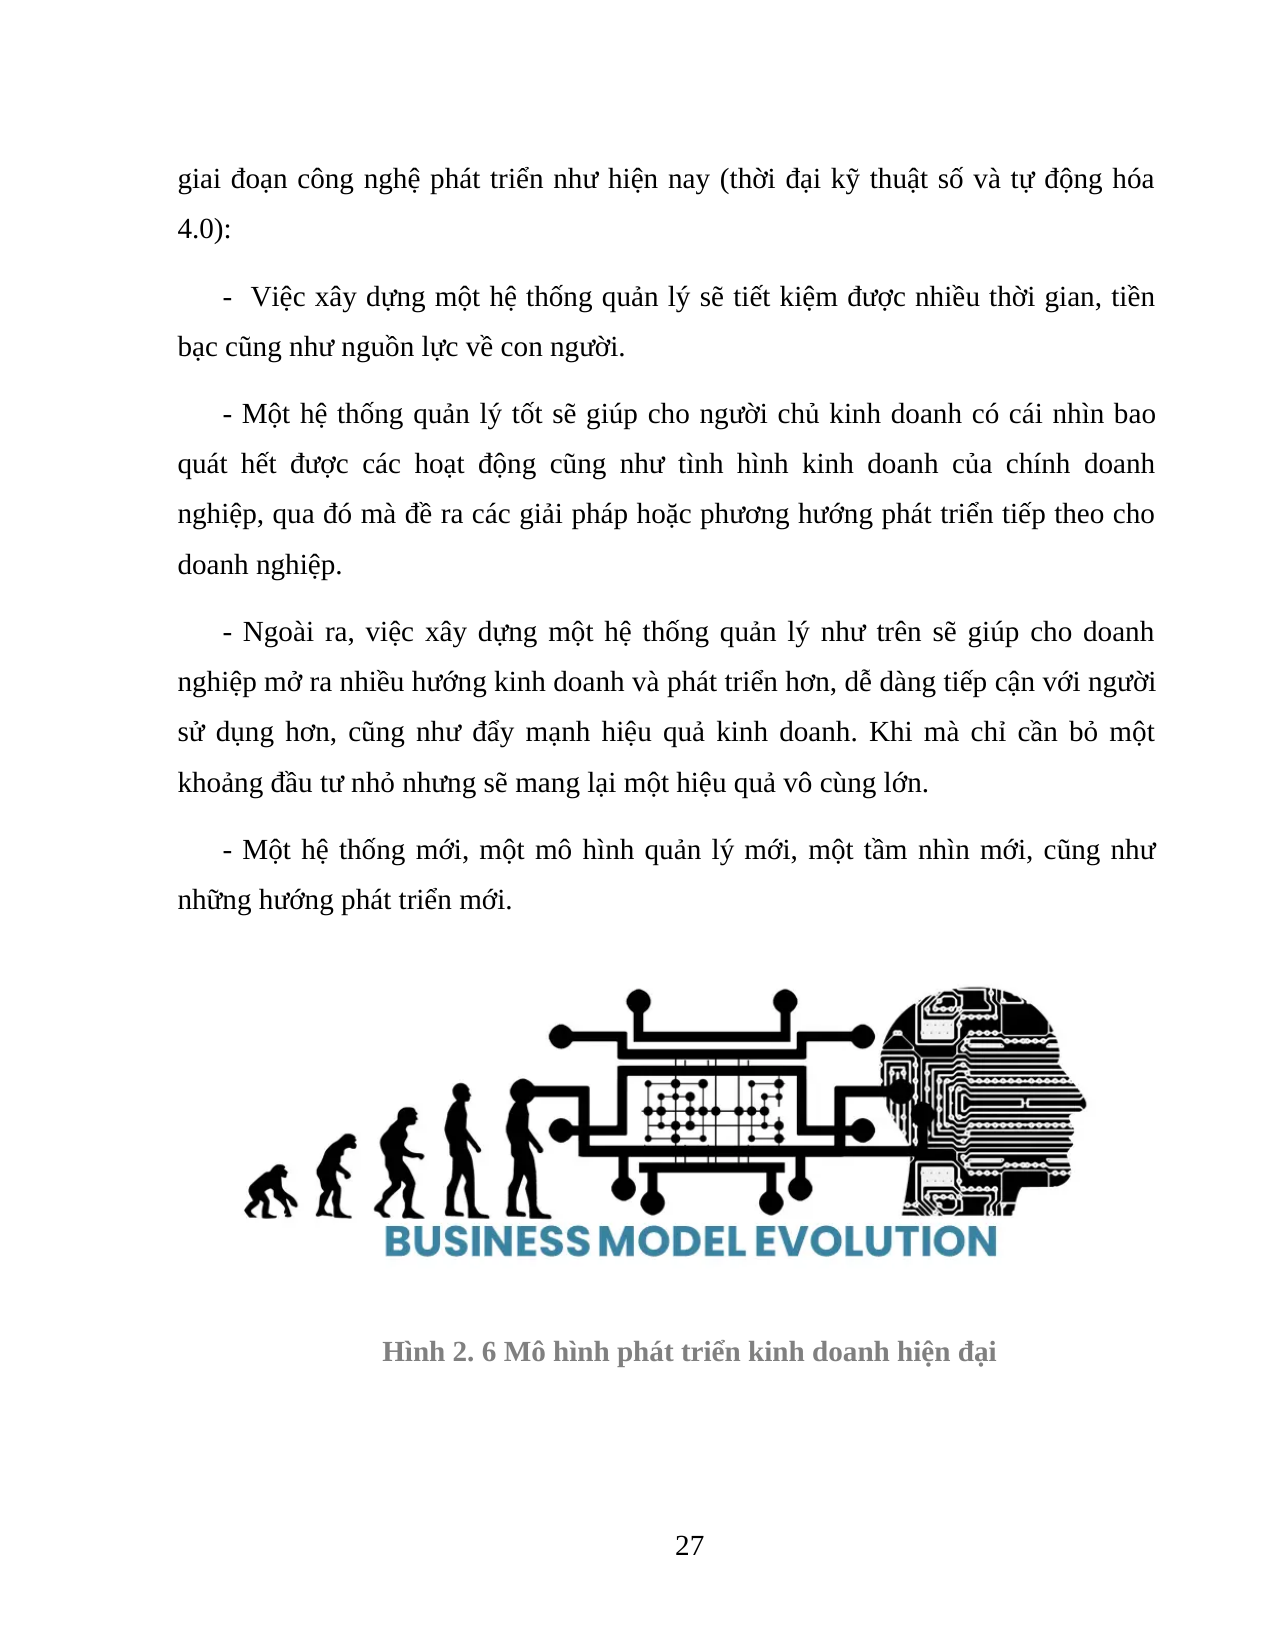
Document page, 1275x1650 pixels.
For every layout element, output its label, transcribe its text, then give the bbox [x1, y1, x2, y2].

picture [208, 949, 1126, 1301]
text - Một hệ thống mới, một mô hình quản lý mới, một tầm nhìn mới, cũng như những hướng phát triển mới. [177, 832, 1157, 916]
text - Ngoài ra, việc xây dựng một hệ thống quản lý như trên sẽ giúp cho doanh nghiệp mở ra nhiều hướng kinh doanh và phát triển hơn, dễ dàng tiếp cận với người sử dụng hơn, cũng như đẩy mạnh hiệu quả kinh doanh. Khi mà chỉ cần bỏ một khoảng đầu tư nhỏ nhưng sẽ mang lại một hiệu quả vô cùng lớn. [177, 614, 1157, 798]
text - Việc xây dựng một hệ thống quản lý sẽ tiết kiệm được nhiều thời gian, tiền bạc cũng như nguồn lực về con người. [177, 279, 1157, 362]
text - Một hệ thống quản lý tốt sẽ giúp cho người chủ kinh doanh có cái nhìn bao quát hết được các hoạt động cũng như tình hình kinh doanh của chính doanh nghiệp, qua đó mà đề ra các giải pháp hoặc phương hướng phát triển tiếp theo cho doanh nghiệp. [177, 396, 1157, 580]
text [177, 161, 1157, 245]
text Hình 2. 6 Mô hình phát triển kinh doanh hiện đại [177, 1334, 1157, 1367]
